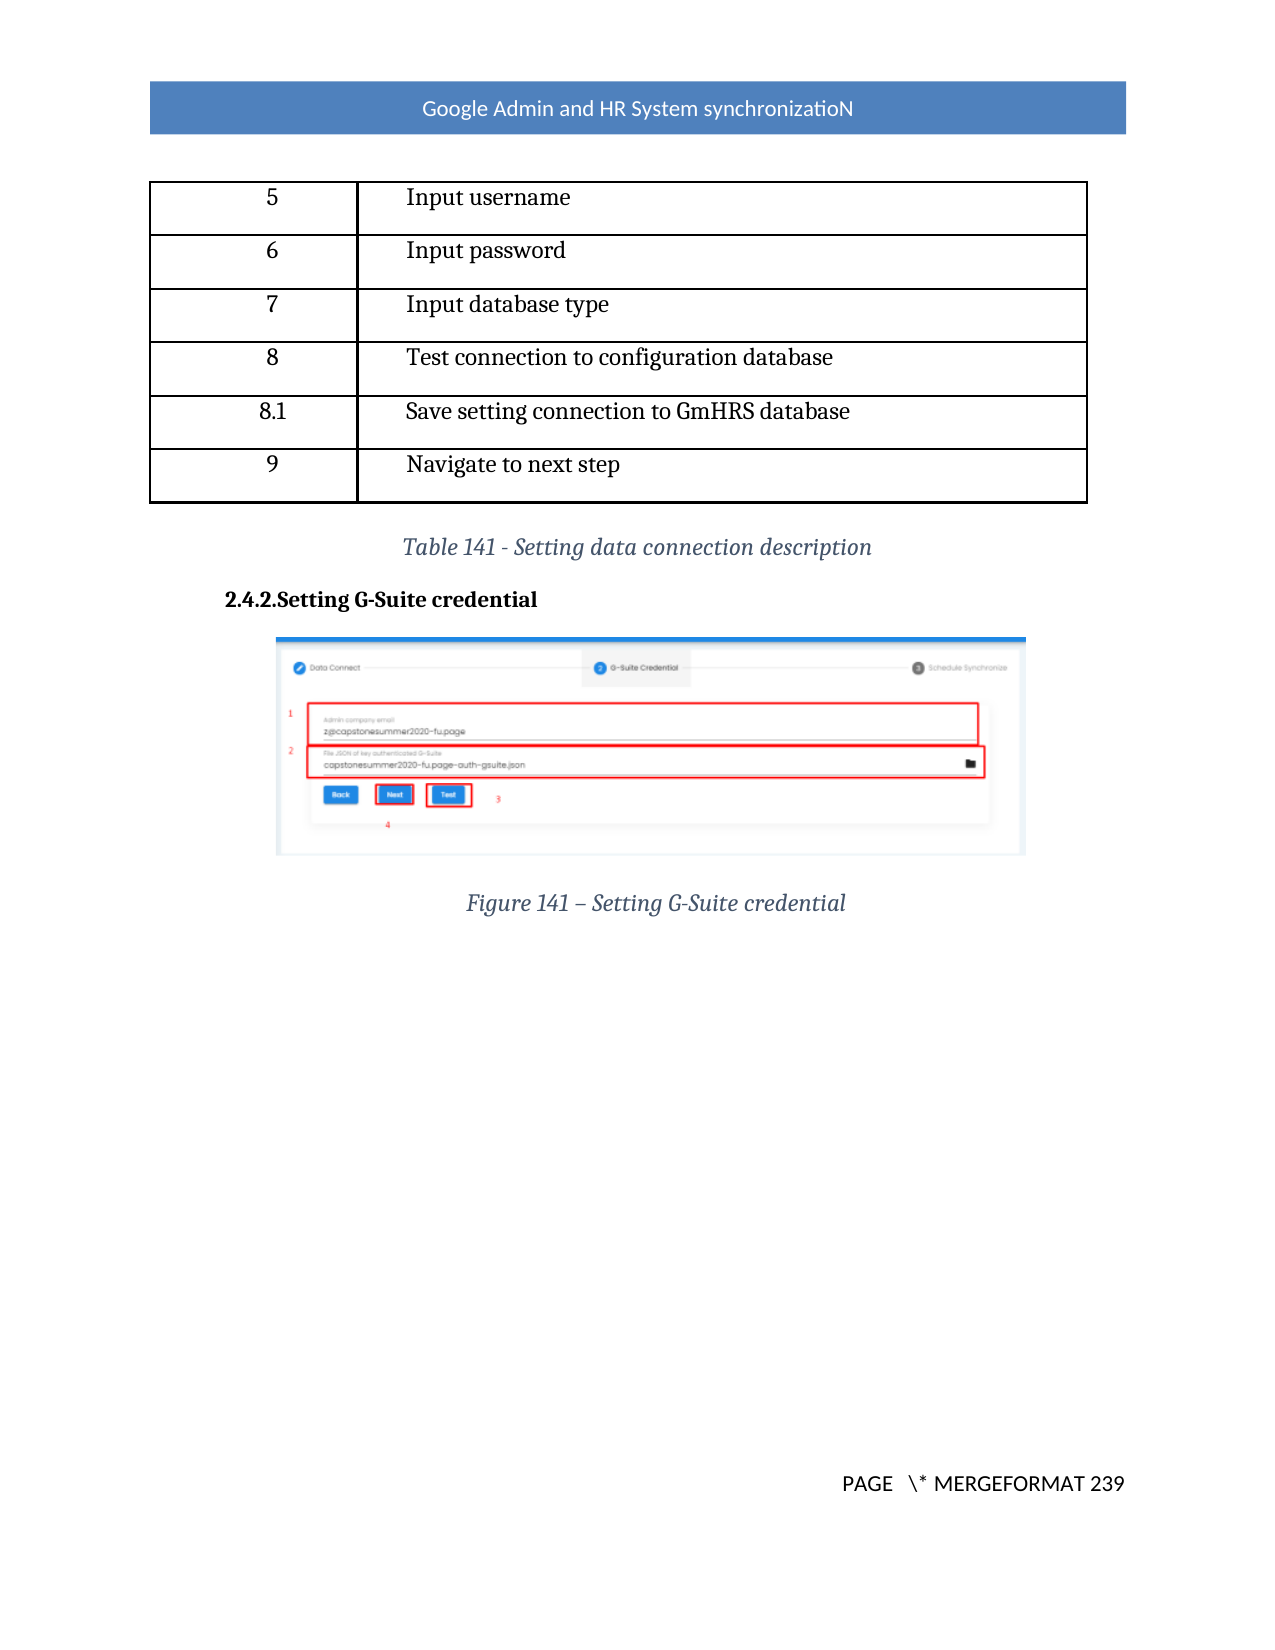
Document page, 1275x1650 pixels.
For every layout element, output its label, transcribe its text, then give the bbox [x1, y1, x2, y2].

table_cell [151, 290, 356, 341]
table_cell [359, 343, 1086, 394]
picture [275, 637, 1026, 857]
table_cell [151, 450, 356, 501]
subtitle Setting G-Suite credential [225, 586, 1125, 613]
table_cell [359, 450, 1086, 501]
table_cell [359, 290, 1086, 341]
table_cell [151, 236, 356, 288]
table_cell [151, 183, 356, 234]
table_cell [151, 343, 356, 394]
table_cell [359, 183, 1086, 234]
text Figure 141 – Setting G-Suite credential [187, 889, 1125, 918]
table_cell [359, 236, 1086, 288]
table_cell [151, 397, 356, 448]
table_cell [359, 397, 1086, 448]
text Table 141 - Setting data connection description [150, 533, 1125, 561]
